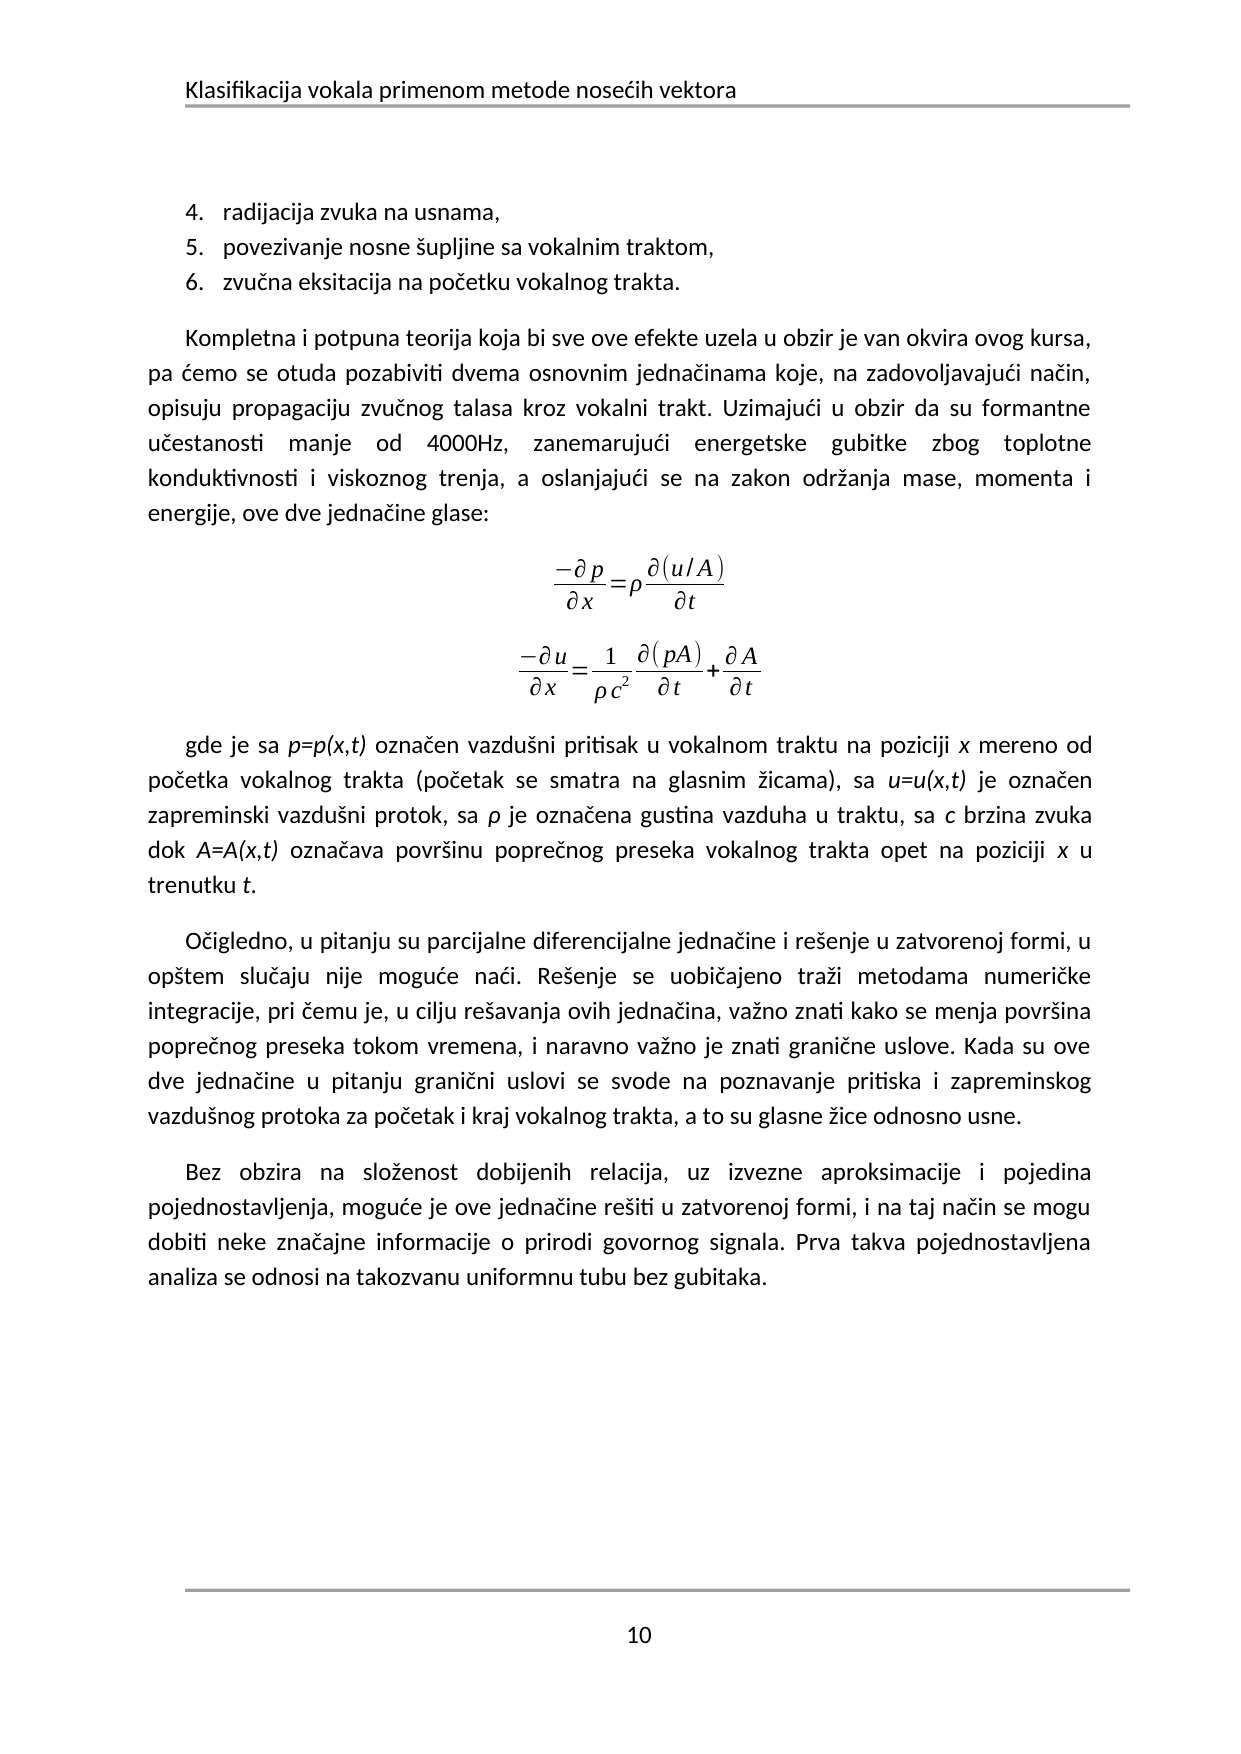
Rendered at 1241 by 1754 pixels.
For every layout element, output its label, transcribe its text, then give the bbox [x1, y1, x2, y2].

text Kompletna i potpuna teorija koja bi sve ove efekte uzela u obzir je van okvira ovog kursa, pa ćemo se otuda pozabiviti dvema osnovnim jednačinama koje, na zadovoljavajući način, opisuju propagaciju zvučnog talasa kroz vokalni trakt. Uzimajući u obzir da su formantne učestanosti manje od 4000Hz, zanemarujući energetske gubitke zbog toplotne konduktivnosti i viskoznog trenja, a oslanjajući se na zakon održanja mase, momenta i energije, ove dve jednačine glase: [148, 322, 1093, 527]
text Bez obzira na složenost dobijenih relacija, uz izvezne aproksimacije i pojedina pojednostavljenja, moguće je ove jednačine rešiti u zatvorenoj formi, i na taj način se mogu dobiti neke značajne informacije o prirodi govornog signala. Prva takva pojednostavljena analiza se odnosi na takozvanu uniformnu tubu bez gubitaka. [148, 1156, 1093, 1292]
text gde je sa p=p(x,t) označen vazdušni pritisak u vokalnom traktu na poziciji x mereno od početka vokalnog trakta (početak se smatra na glasnim žicama), sa u=u(x,t) je označen zapreminski vazdušni protok, sa ρ je označena gustina vazduha u traktu, sa c brzina zvuka dok A=A(x,t) označava površinu poprečnog preseka vokalnog trakta opet na poziciji x u trenutku t. [148, 729, 1093, 900]
list povezivanje nosne šupljine sa vokalnim traktom, [185, 231, 1093, 262]
list radijacija zvuka na usnama, [185, 196, 1093, 227]
text Očigledno, u pitanju su parcijalne diferencijalne jednačine i rešenje u zatvorenoj formi, u opštem slučaju nije moguće naći. Rešenje se uobičajeno traži metodama numeričke integracije, pri čemu je, u cilju rešavanja ovih jednačina, važno znati kako se menja površina poprečnog preseka tokom vremena, i naravno važno je znati granične uslove. Kada su ove dve jednačine u pitanju granični uslovi se svode na poznavanje pritiska i zapreminskog vazdušnog protoka za početak i kraj vokalnog trakta, a to su glasne žice odnosno usne. [148, 925, 1093, 1131]
list zvučna eksitacija na početku vokalnog trakta. [185, 266, 1093, 297]
